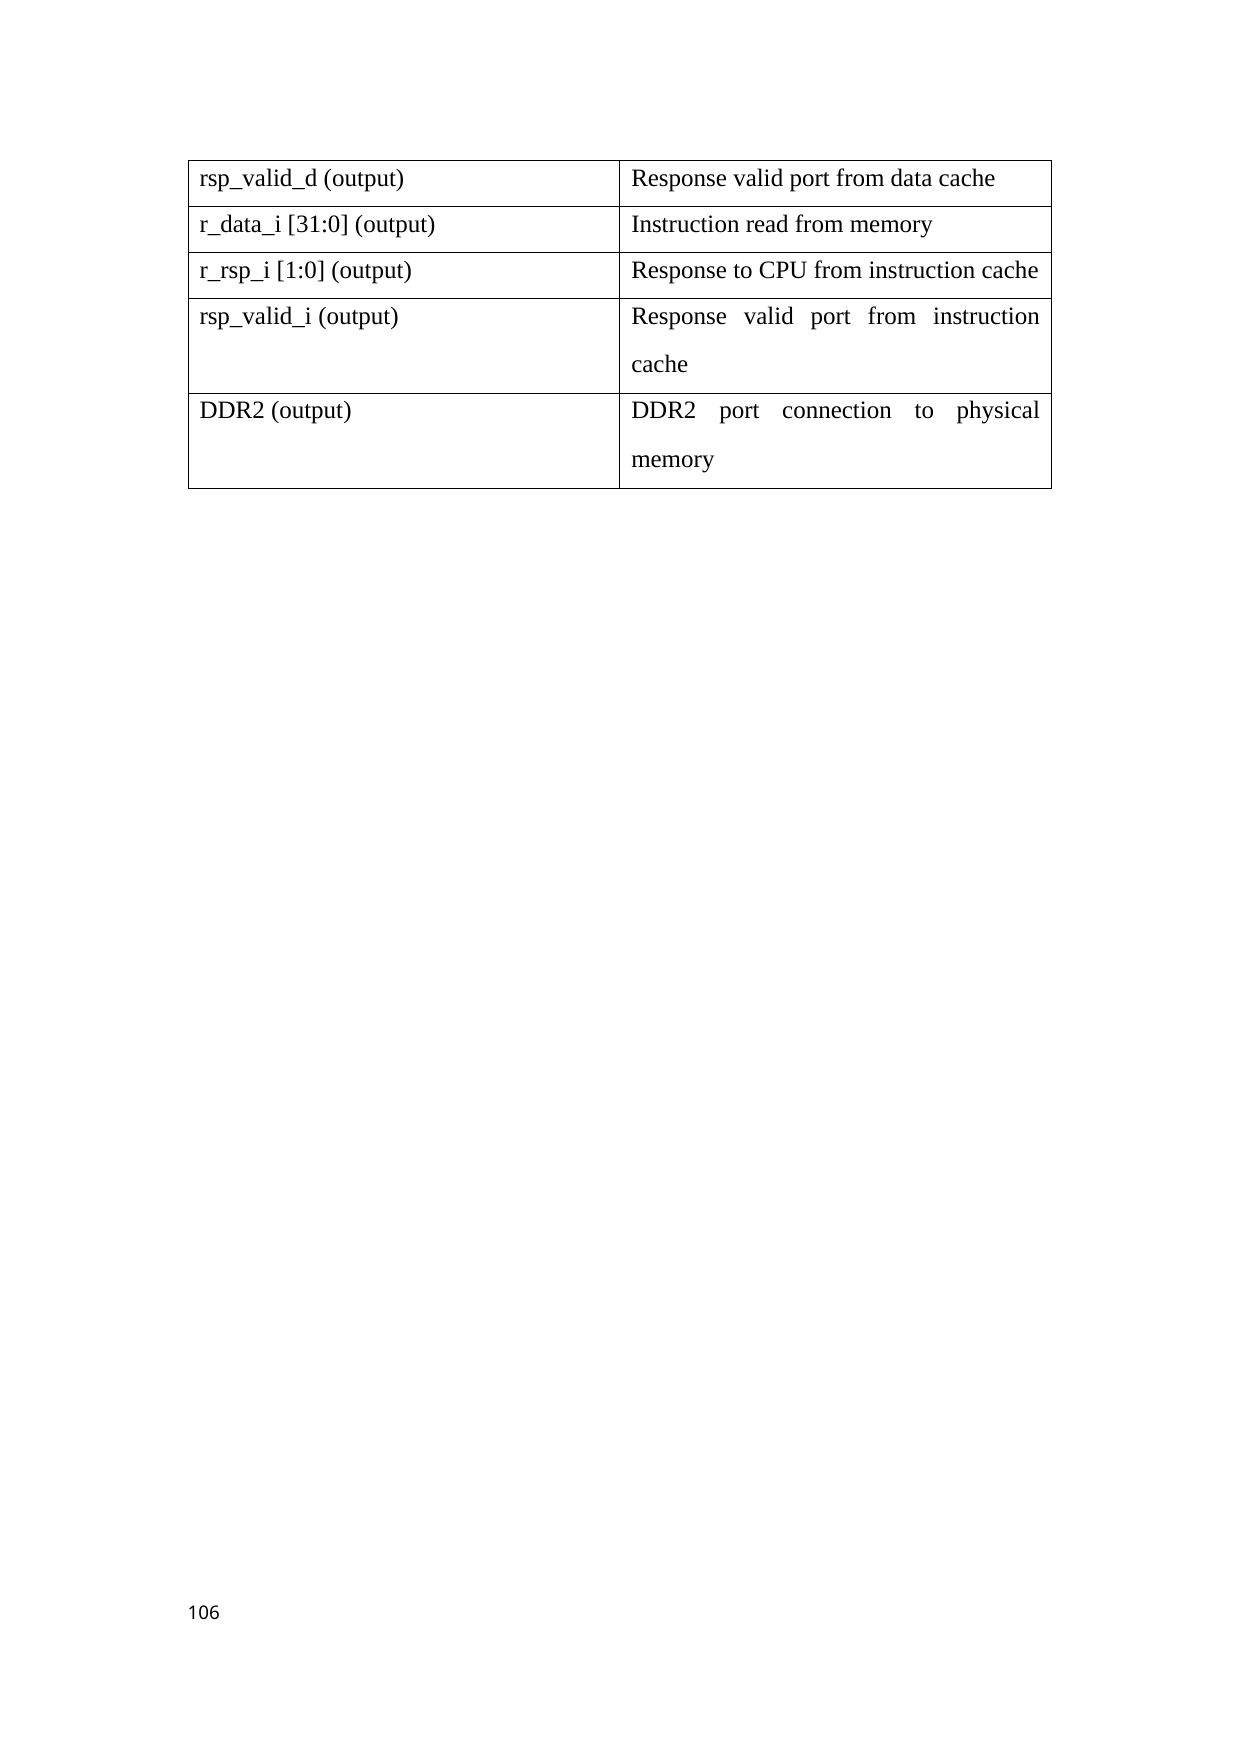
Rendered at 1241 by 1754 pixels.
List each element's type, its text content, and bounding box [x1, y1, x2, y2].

table_cell DDR2 (output) [189, 394, 619, 487]
table_cell rsp_valid_d (output) [189, 161, 619, 206]
table_cell Response valid port from instruction cache [620, 299, 1051, 393]
table_cell DDR2 port connection to physical memory [620, 394, 1051, 487]
table_cell rsp_valid_i (output) [189, 299, 619, 393]
table_cell Response to CPU from instruction cache [620, 253, 1051, 298]
table_cell Instruction read from memory [620, 207, 1051, 252]
table_cell Response valid port from data cache [620, 161, 1051, 206]
table_cell r_data_i [31:0] (output) [189, 207, 619, 252]
table_cell r_rsp_i [1:0] (output) [189, 253, 619, 298]
